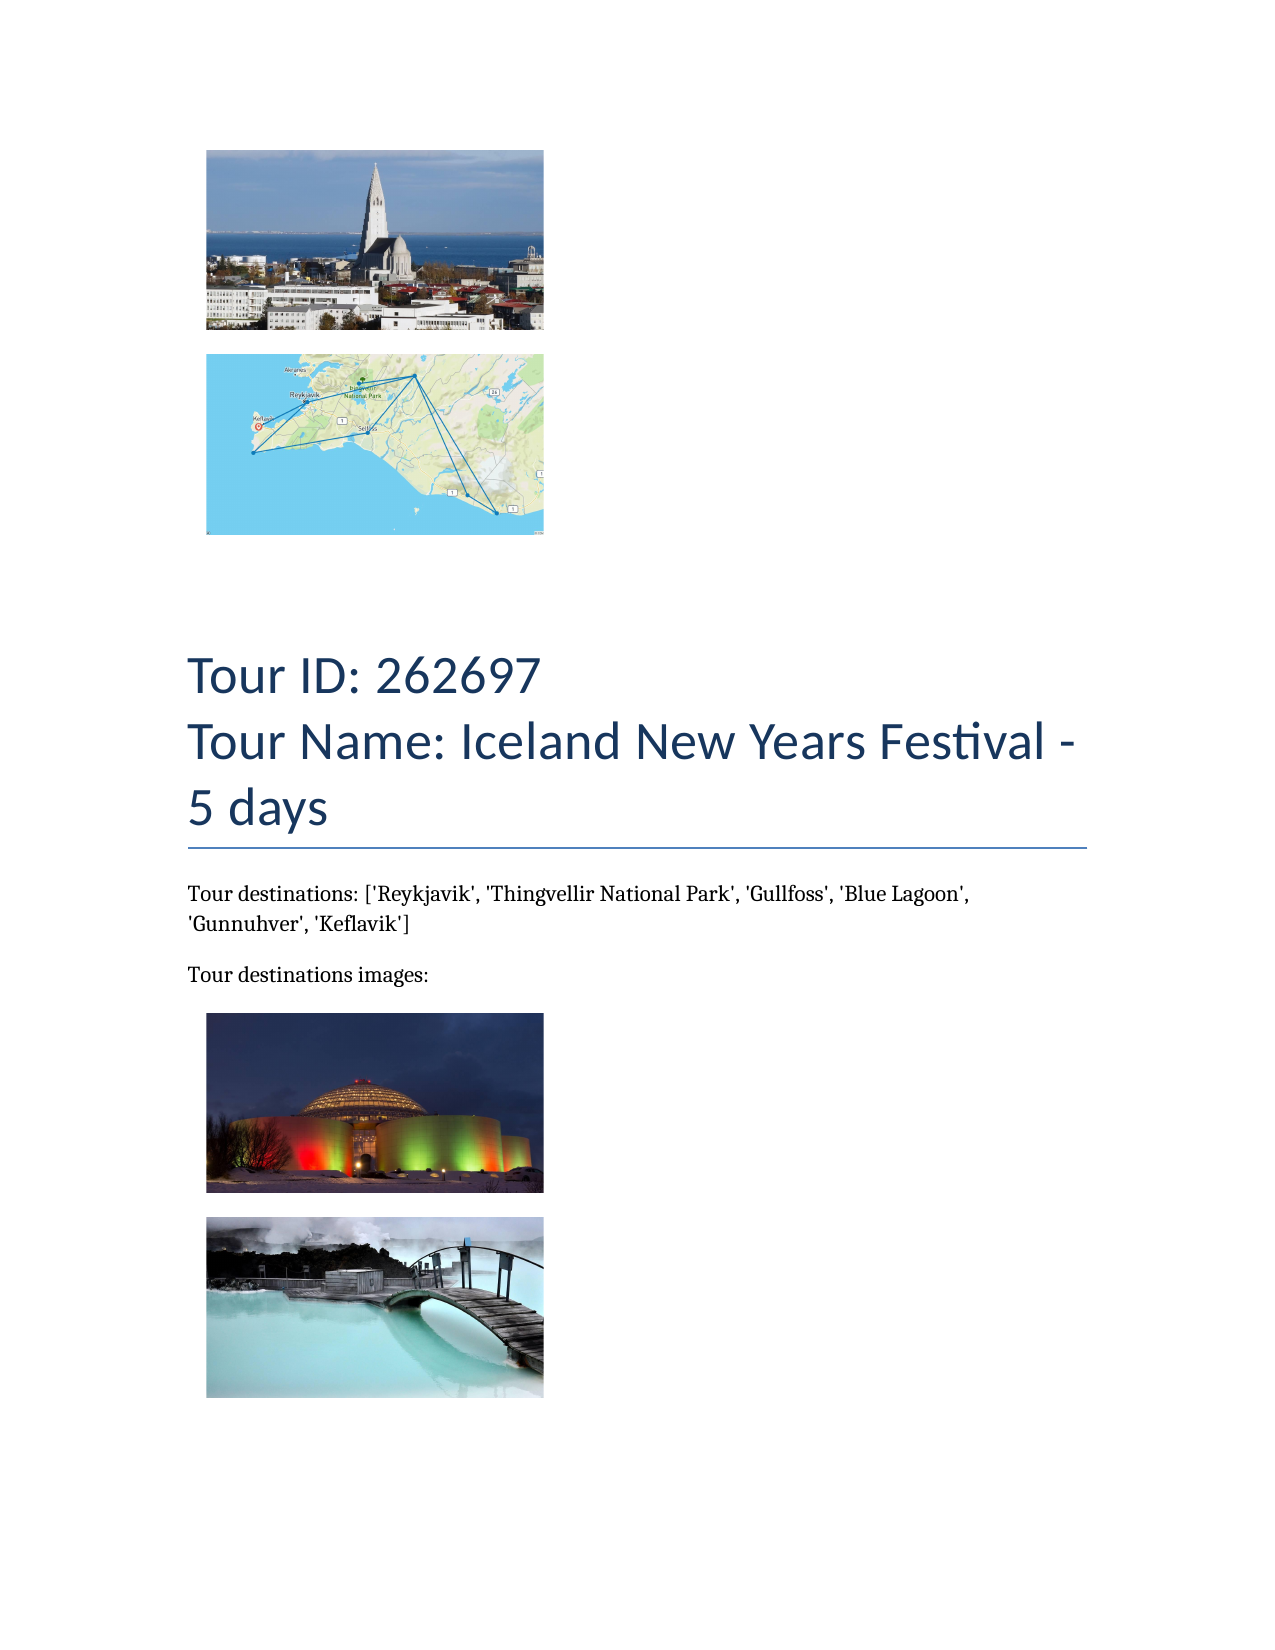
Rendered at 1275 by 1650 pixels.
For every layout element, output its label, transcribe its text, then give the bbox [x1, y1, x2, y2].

text Tour destinations images: [187, 962, 1087, 988]
picture [206, 1013, 544, 1193]
picture [206, 150, 544, 330]
title Tour ID: 262697 Tour Name: Iceland New Years Festival - 5 days [187, 641, 1087, 849]
text Tour destinations: ['Reykjavik', 'Thingvellir National Park', 'Gullfoss', 'Blue Lagoon', 'Gunnuhver', 'Keflavik'] [187, 881, 1087, 937]
picture [206, 354, 544, 535]
picture [206, 1217, 544, 1398]
